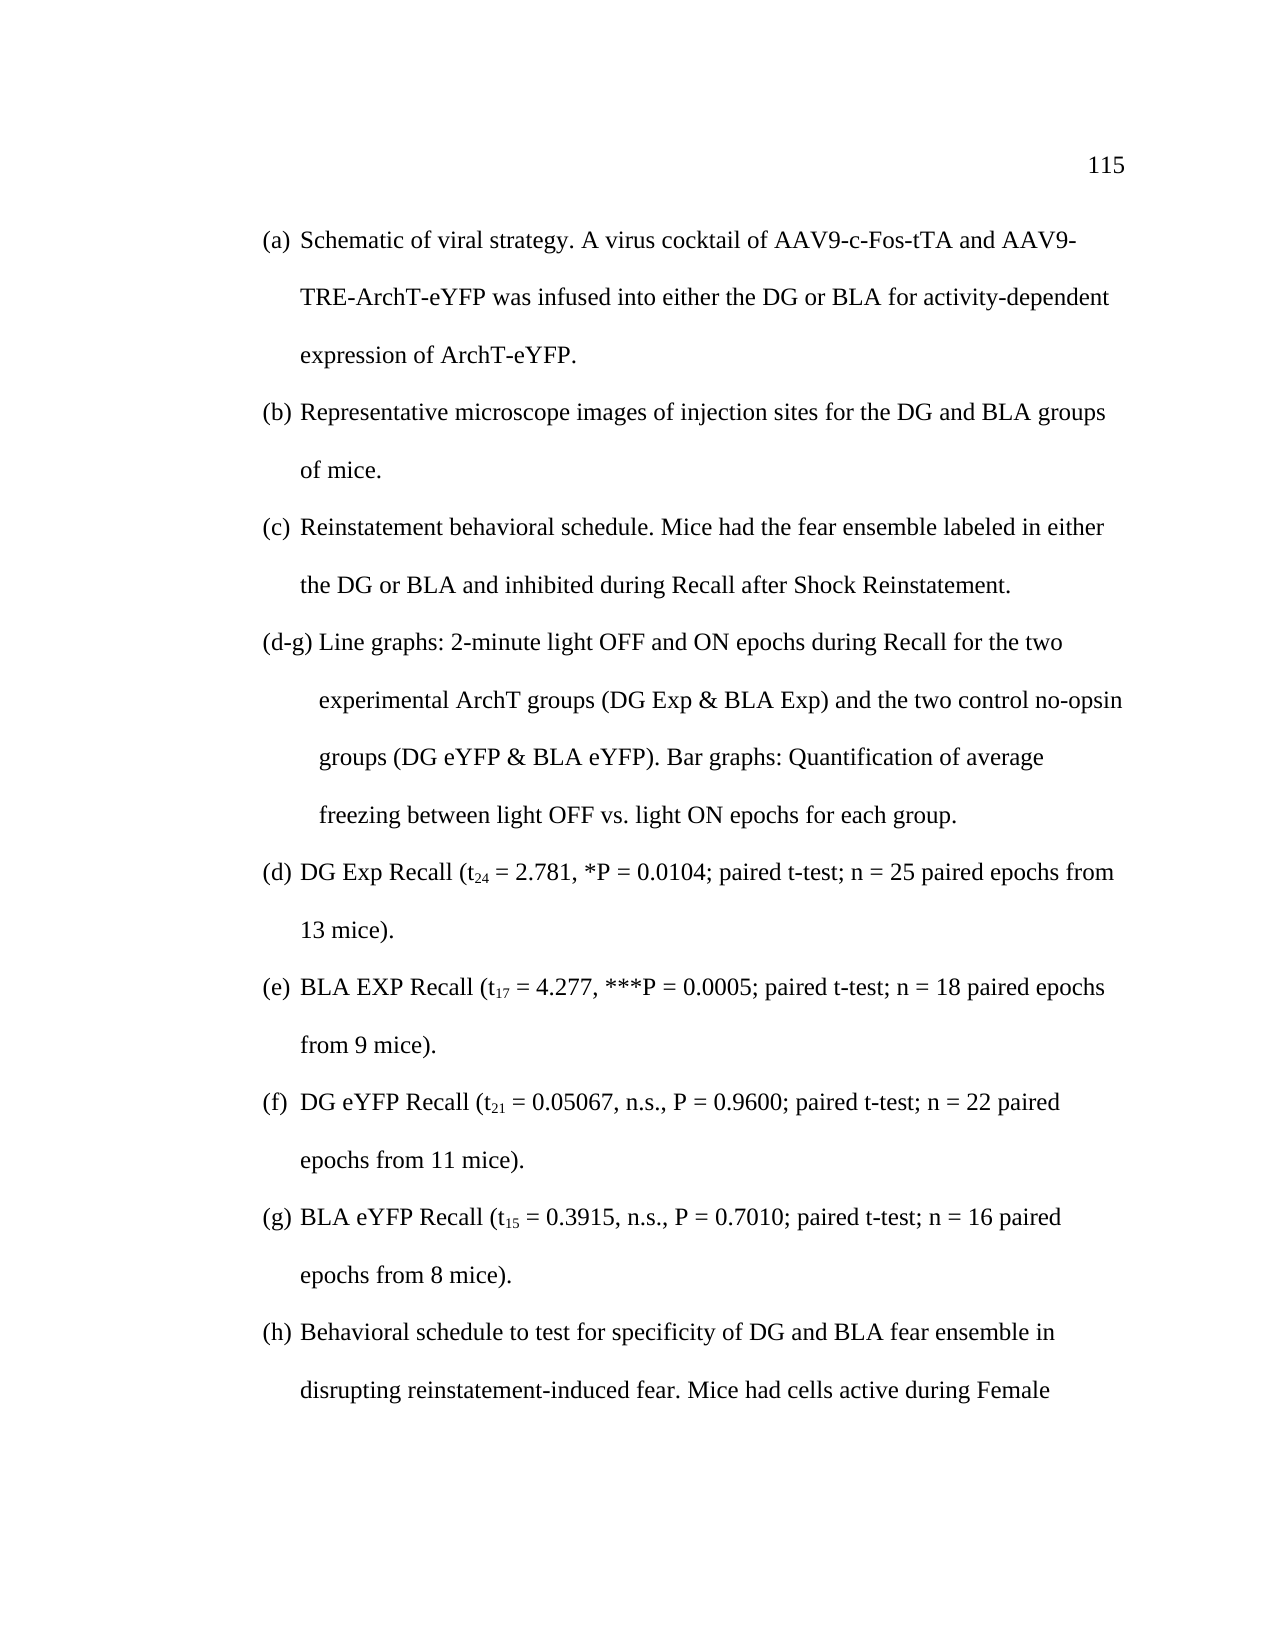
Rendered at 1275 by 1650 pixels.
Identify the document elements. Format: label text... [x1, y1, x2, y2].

list DG Exp Recall (t24 = 2.781, *P = 0.0104; paired t-test; n = 25 paired epochs from 13 mice). [262, 857, 1125, 944]
list Representative microscope images of injection sites for the DG and BLA groups of mice. [262, 397, 1125, 484]
list BLA eYFP Recall (t15 = 0.3915, n.s., P = 0.7010; paired t-test; n = 16 paired epochs from 8 mice). [262, 1202, 1125, 1289]
list DG eYFP Recall (t21 = 0.05067, n.s., P = 0.9600; paired t-test; n = 22 paired epochs from 11 mice). [262, 1087, 1125, 1174]
list Reinstatement behavioral schedule. Mice had the fear ensemble labeled in either the DG or BLA and inhibited during Recall after Shock Reinstatement. [262, 512, 1125, 599]
list BLA EXP Recall (t17 = 4.277, ***P = 0.0005; paired t-test; n = 18 paired epochs from 9 mice). [262, 972, 1125, 1059]
text (d-g) Line graphs: 2-minute light OFF and ON epochs during Recall for the two experimental ArchT groups (DG Exp & BLA Exp) and the two control no-opsin groups (DG eYFP & BLA eYFP). Bar graphs: Quantification of average freezing between light OFF vs. light ON epochs for each group. [262, 627, 1125, 829]
list Schematic of viral strategy. A virus cocktail of AAV9-c-Fos-tTA and AAV9-TRE-ArchT-eYFP was infused into either the DG or BLA for activity-dependent expression of ArchT-eYFP. [262, 225, 1125, 369]
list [262, 1317, 1125, 1404]
